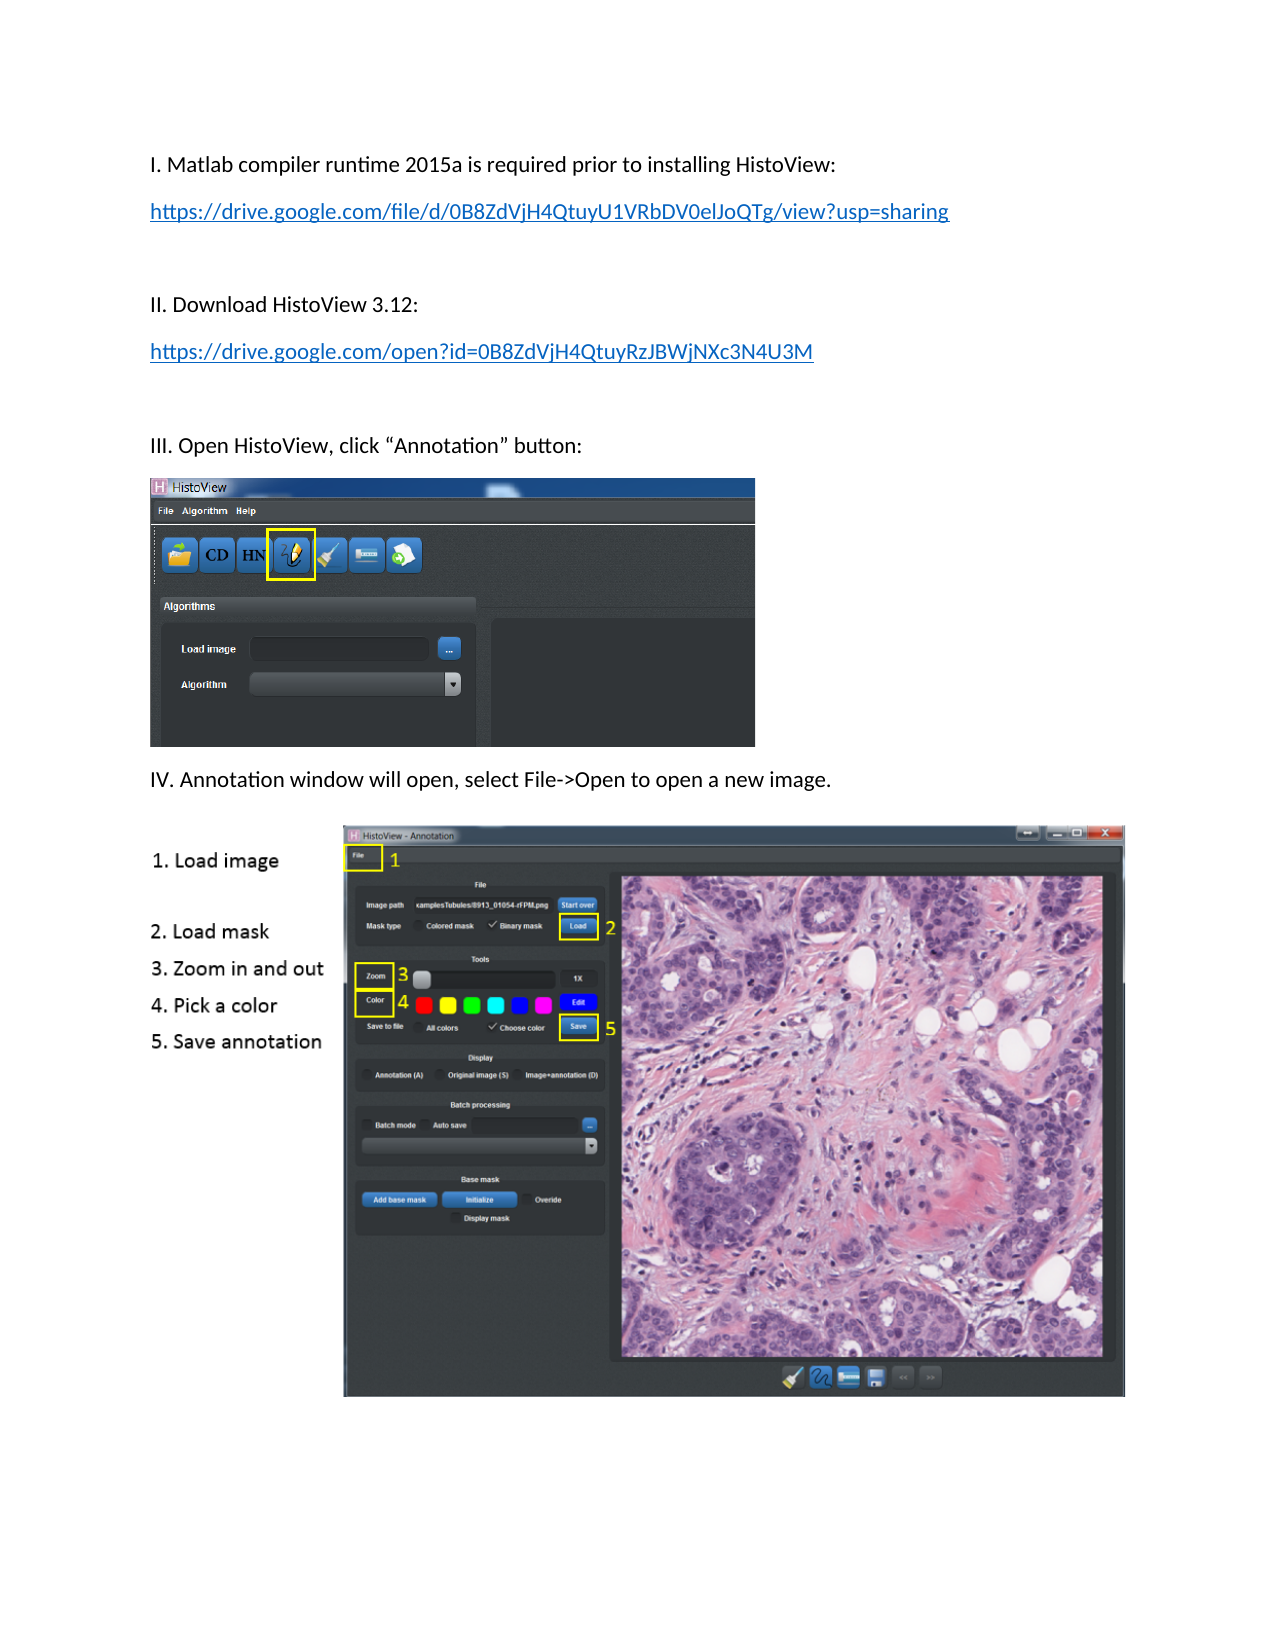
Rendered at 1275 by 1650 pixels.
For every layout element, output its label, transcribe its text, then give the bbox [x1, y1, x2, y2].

picture [150, 811, 1125, 1397]
text IV. Annotation window will open, select File->Open to open a new image. [150, 765, 1125, 793]
picture [150, 478, 755, 747]
text https://drive.google.com/file/d/0B8ZdVjH4QtuyU1VRbDV0elJoQTg/view?usp=sharing [150, 197, 1125, 225]
text III. Open HistoView, click “Annotation” button: [150, 431, 1125, 459]
text I. Matlab compiler runtime 2015a is required prior to installing HistoView: [150, 150, 1125, 178]
text II. Download HistoView 3.12: [150, 291, 1125, 319]
text https://drive.google.com/open?id=0B8ZdVjH4QtuyRzJBWjNXc3N4U3M [150, 337, 1125, 366]
